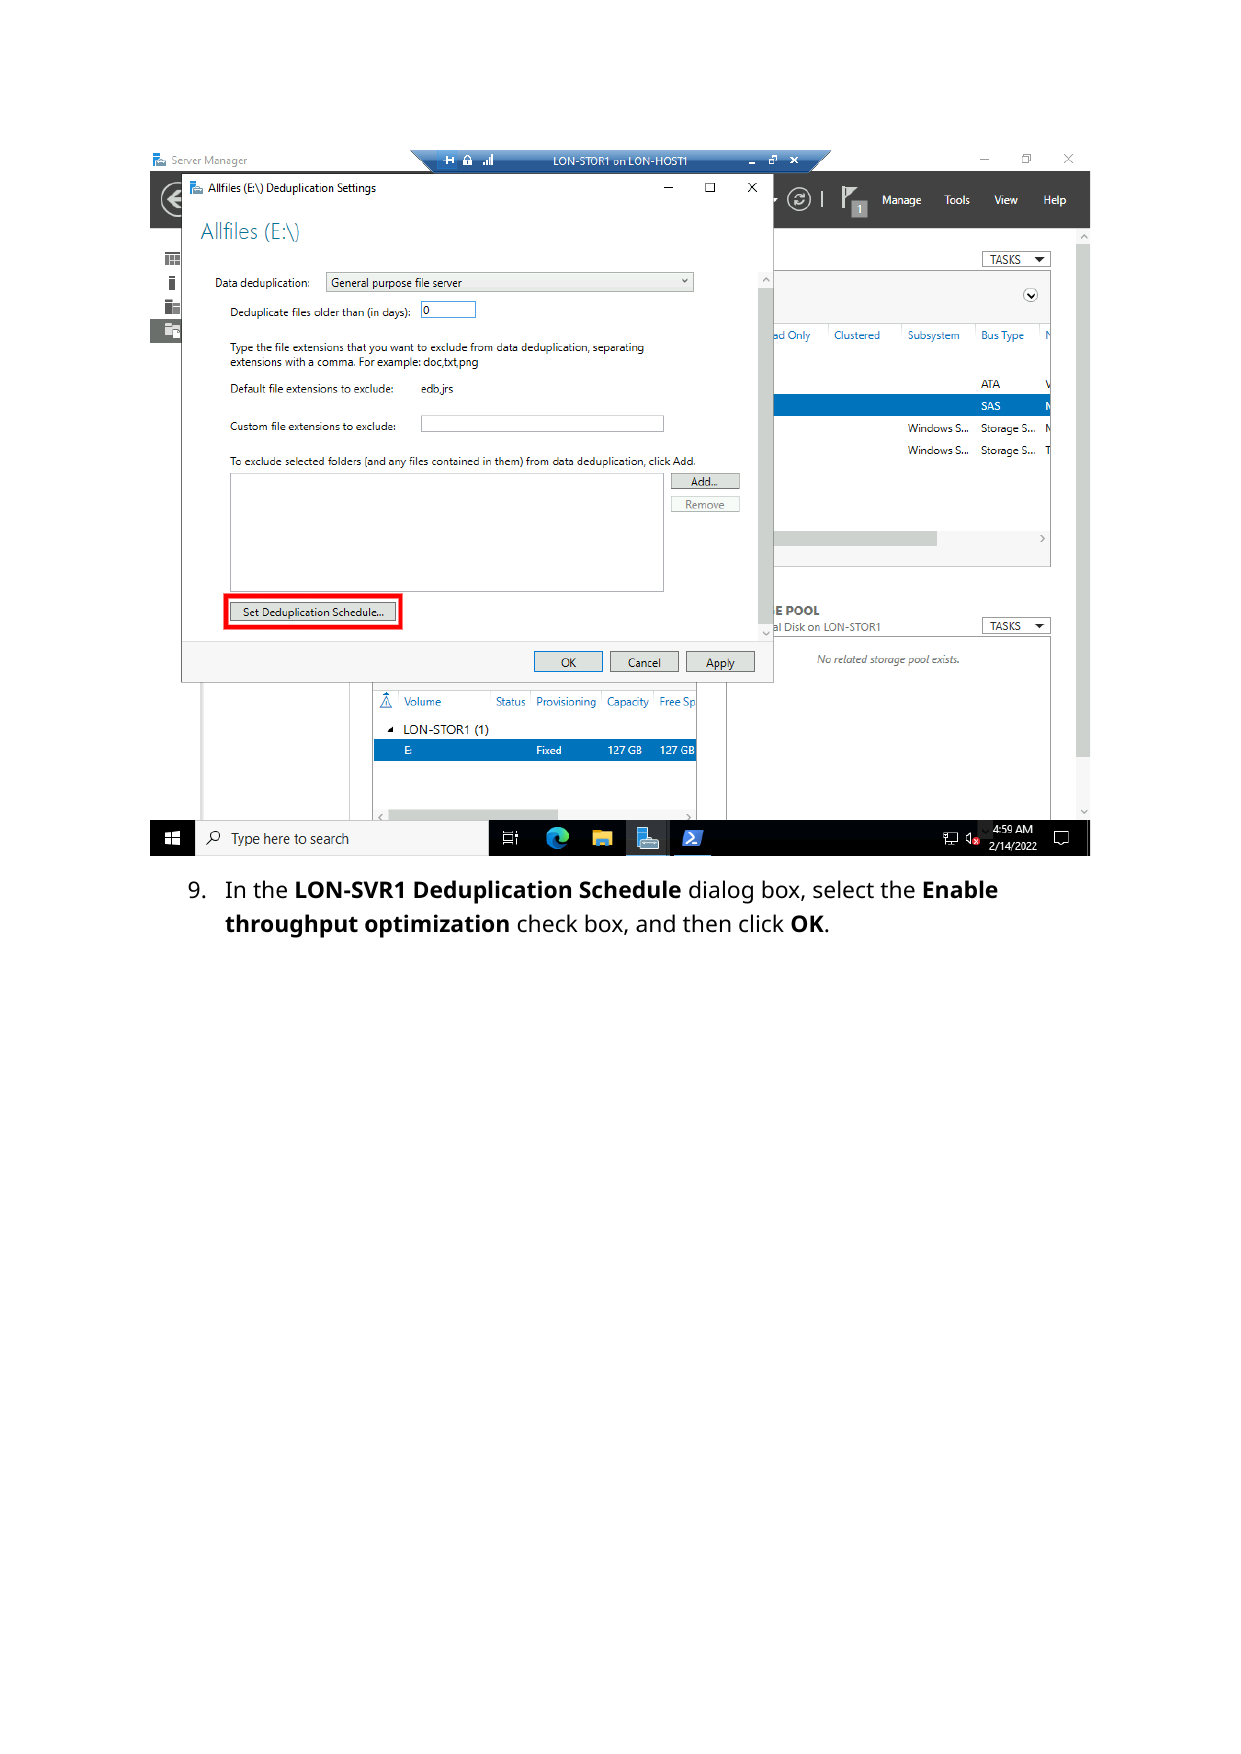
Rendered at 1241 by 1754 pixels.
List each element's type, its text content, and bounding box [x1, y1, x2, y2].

picture [150, 150, 1091, 856]
list In the LON-SVR1 Deduplication Schedule dialog box, select the Enable throughput optimization check box, and then click OK. [187, 874, 1090, 939]
